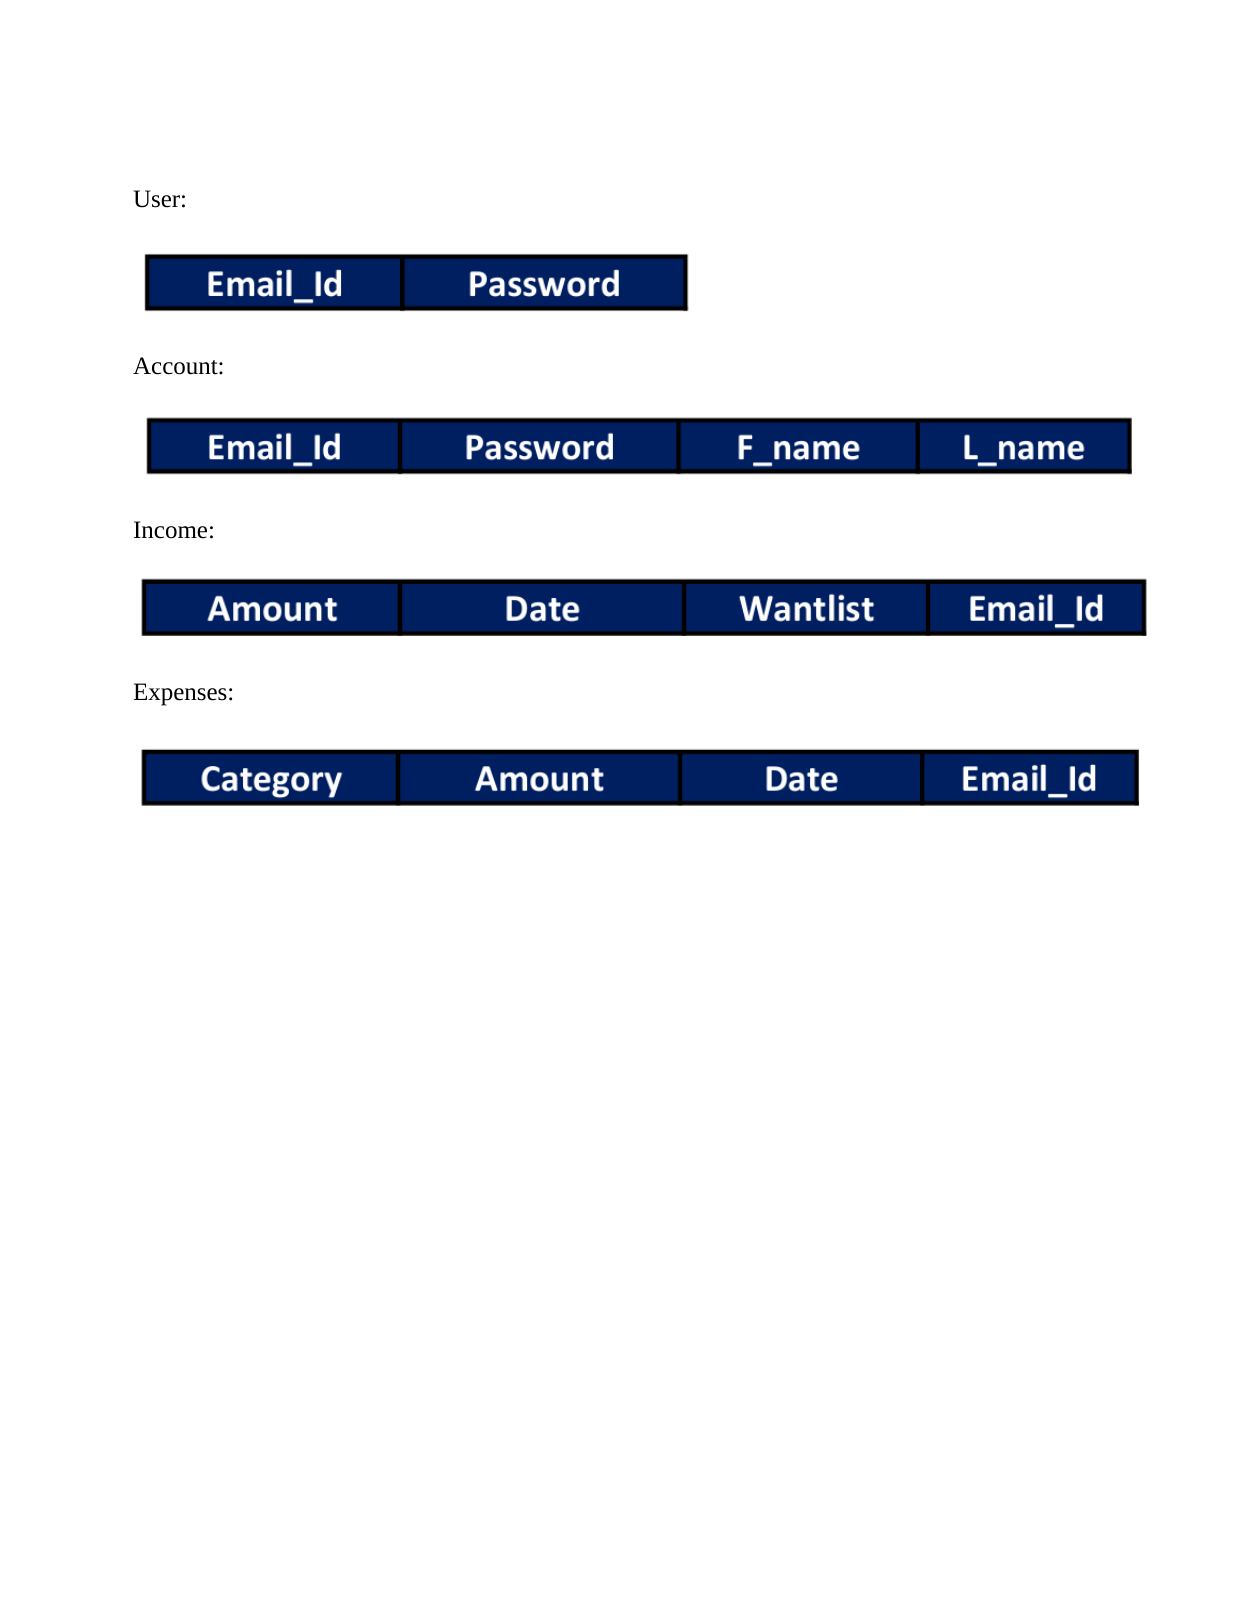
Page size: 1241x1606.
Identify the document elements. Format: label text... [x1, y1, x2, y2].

picture [132, 241, 711, 323]
text Income: [133, 515, 1033, 543]
text Account: [133, 351, 1033, 380]
text User: [133, 184, 1033, 212]
picture [132, 572, 1154, 649]
picture [132, 409, 1154, 486]
text Expenses: [133, 677, 1033, 706]
picture [132, 735, 1154, 825]
